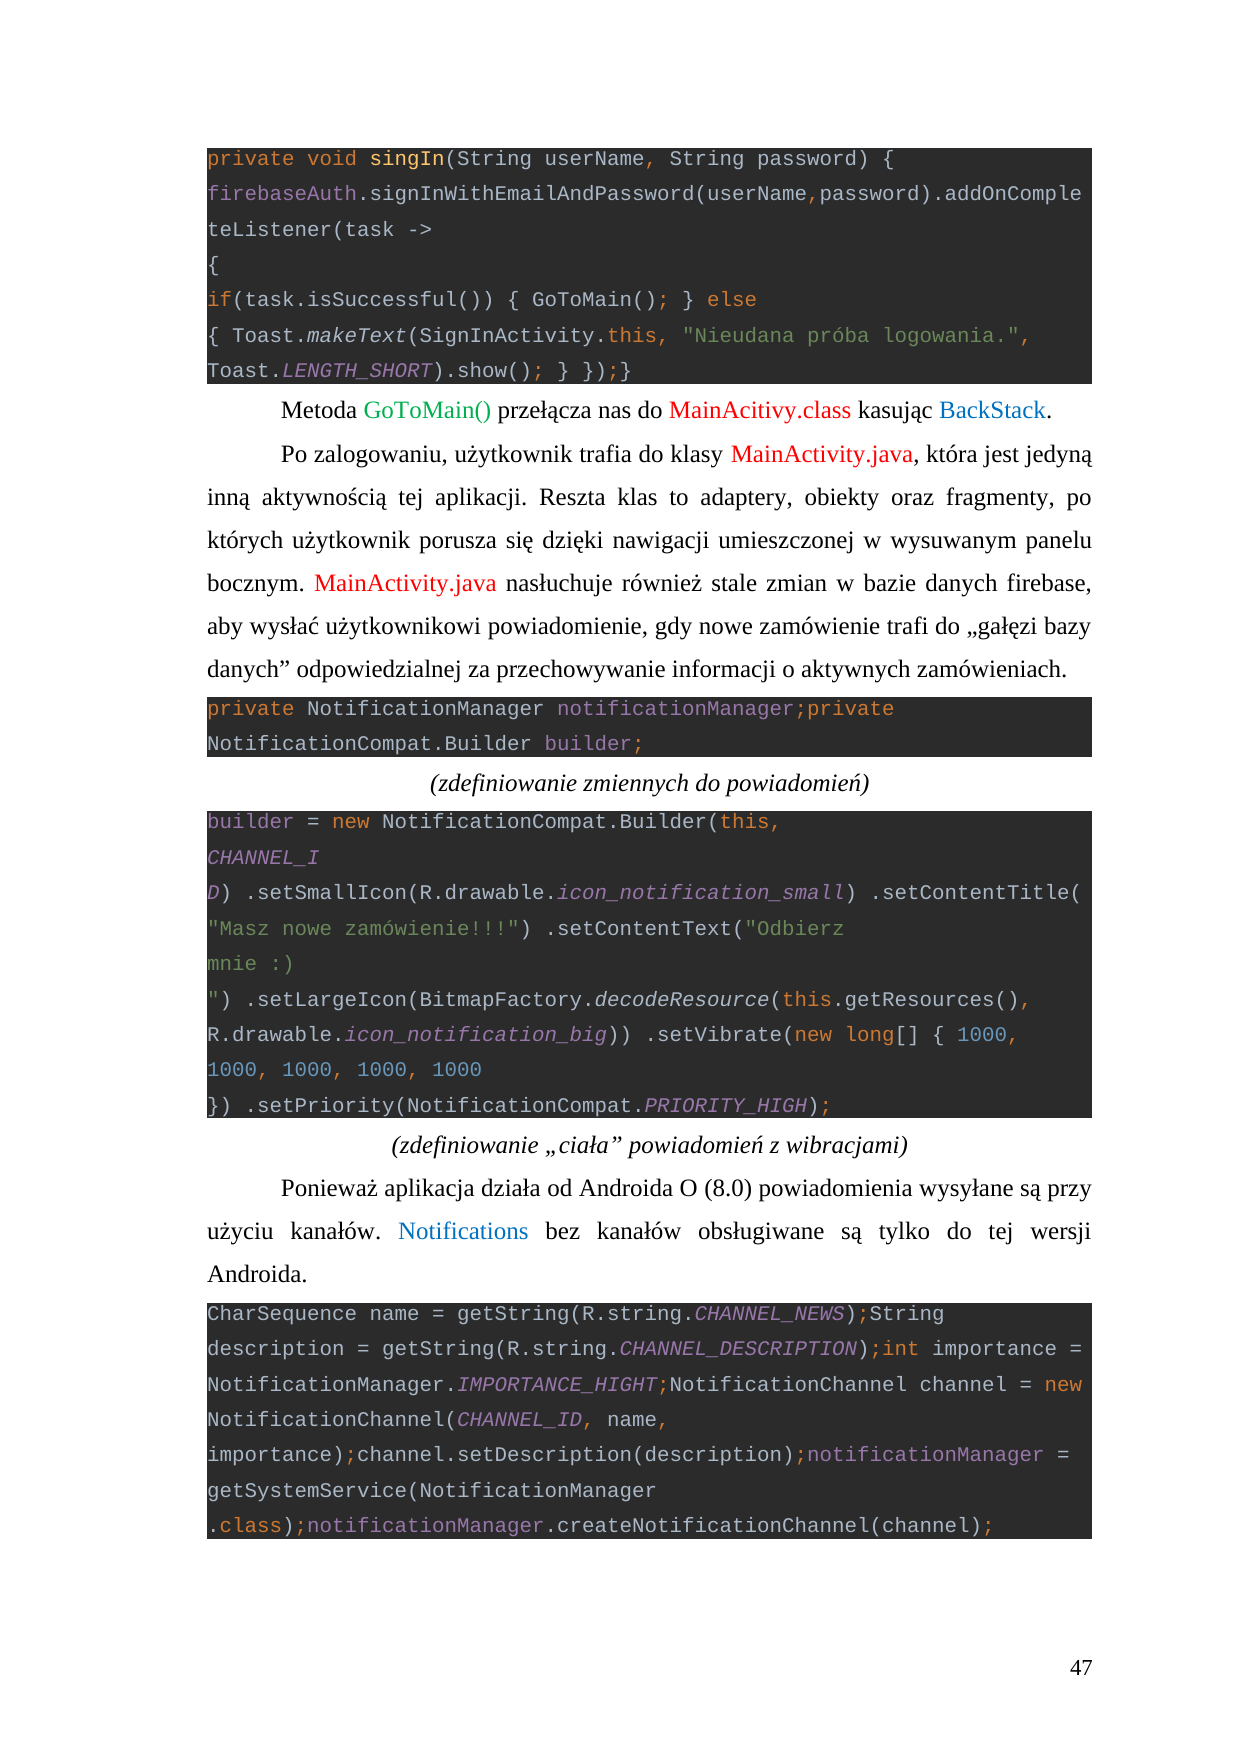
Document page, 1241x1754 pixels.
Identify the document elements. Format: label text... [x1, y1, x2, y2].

text Ponieważ aplikacja działa od Androida O (8.0) powiadomienia wysyłane są przy użyciu kanałów. Notifications bez kanałów obsługiwane są tylko do tej wersji Androida. [207, 1173, 1092, 1288]
text { [207, 254, 1092, 278]
text Po zalogowaniu, użytkownik trafia do klasy MainActivity.java, która jest jedyną inną aktywnością tej aplikacji. Reszta klas to adaptery, obiekty oraz fragmenty, po których użytkownik porusza się dzięki nawigacji umieszczonej w wysuwanym panelu bocznym. MainActivity.java nasłuchuje również stale zmian w bazie danych firebase, aby wysłać użytkownikowi powiadomienie, gdy nowe zamówienie trafi do „gałęzi bazy danych” odpowiedzialnej za przechowywanie informacji o aktywnych zamówieniach. [207, 439, 1092, 683]
text private NotificationManager notificationManager;private NotificationCompat.Builder builder; [207, 697, 1092, 757]
text CharSequence name = getString(R.string.CHANNEL_NEWS);String description = getString(R.string.CHANNEL_DESCRIPTION);int importance = NotificationManager.IMPORTANCE_HIGHT;NotificationChannel channel = new NotificationChannel(CHANNEL_ID, name, importance);channel.setDescription(description);notificationManager = getSystemService(NotificationManager.class);notificationManager.createNotificationChannel(channel); [207, 1303, 1092, 1539]
text Metoda GoToMain() przełącza nas do MainAcitivy.class kasując BackStack. [207, 396, 1092, 424]
text private void singIn(String userName, String password) { firebaseAuth.signInWithEmailAndPassword(userName,password).addOnCompleteListener(task -> [207, 148, 1092, 242]
text builder = new NotificationCompat.Builder(this, CHANNEL_ID) .setSmallIcon(R.drawable.icon_notification_small) .setContentTitle("Masz nowe zamówienie!!!") .setContentText("Odbierz mnie :)") .setLargeIcon(BitmapFactory.decodeResource(this.getResources(), R.drawable.icon_notification_big)) .setVibrate(new long[] { 1000, 1000, 1000, 1000, 1000 }) .setPriority(NotificationCompat.PRIORITY_HIGH); [207, 811, 1092, 1118]
text (zdefiniowanie zmiennych do powiadomień) [207, 768, 1092, 797]
text if(task.isSuccessful()) { GoToMain(); } else { Toast.makeText(SignInActivity.this, "Nieudana próba logowania.", Toast.LENGTH_SHORT).show(); } });} [207, 289, 1092, 384]
text (zdefiniowanie „ciała” powiadomień z wibracjami) [207, 1130, 1092, 1159]
